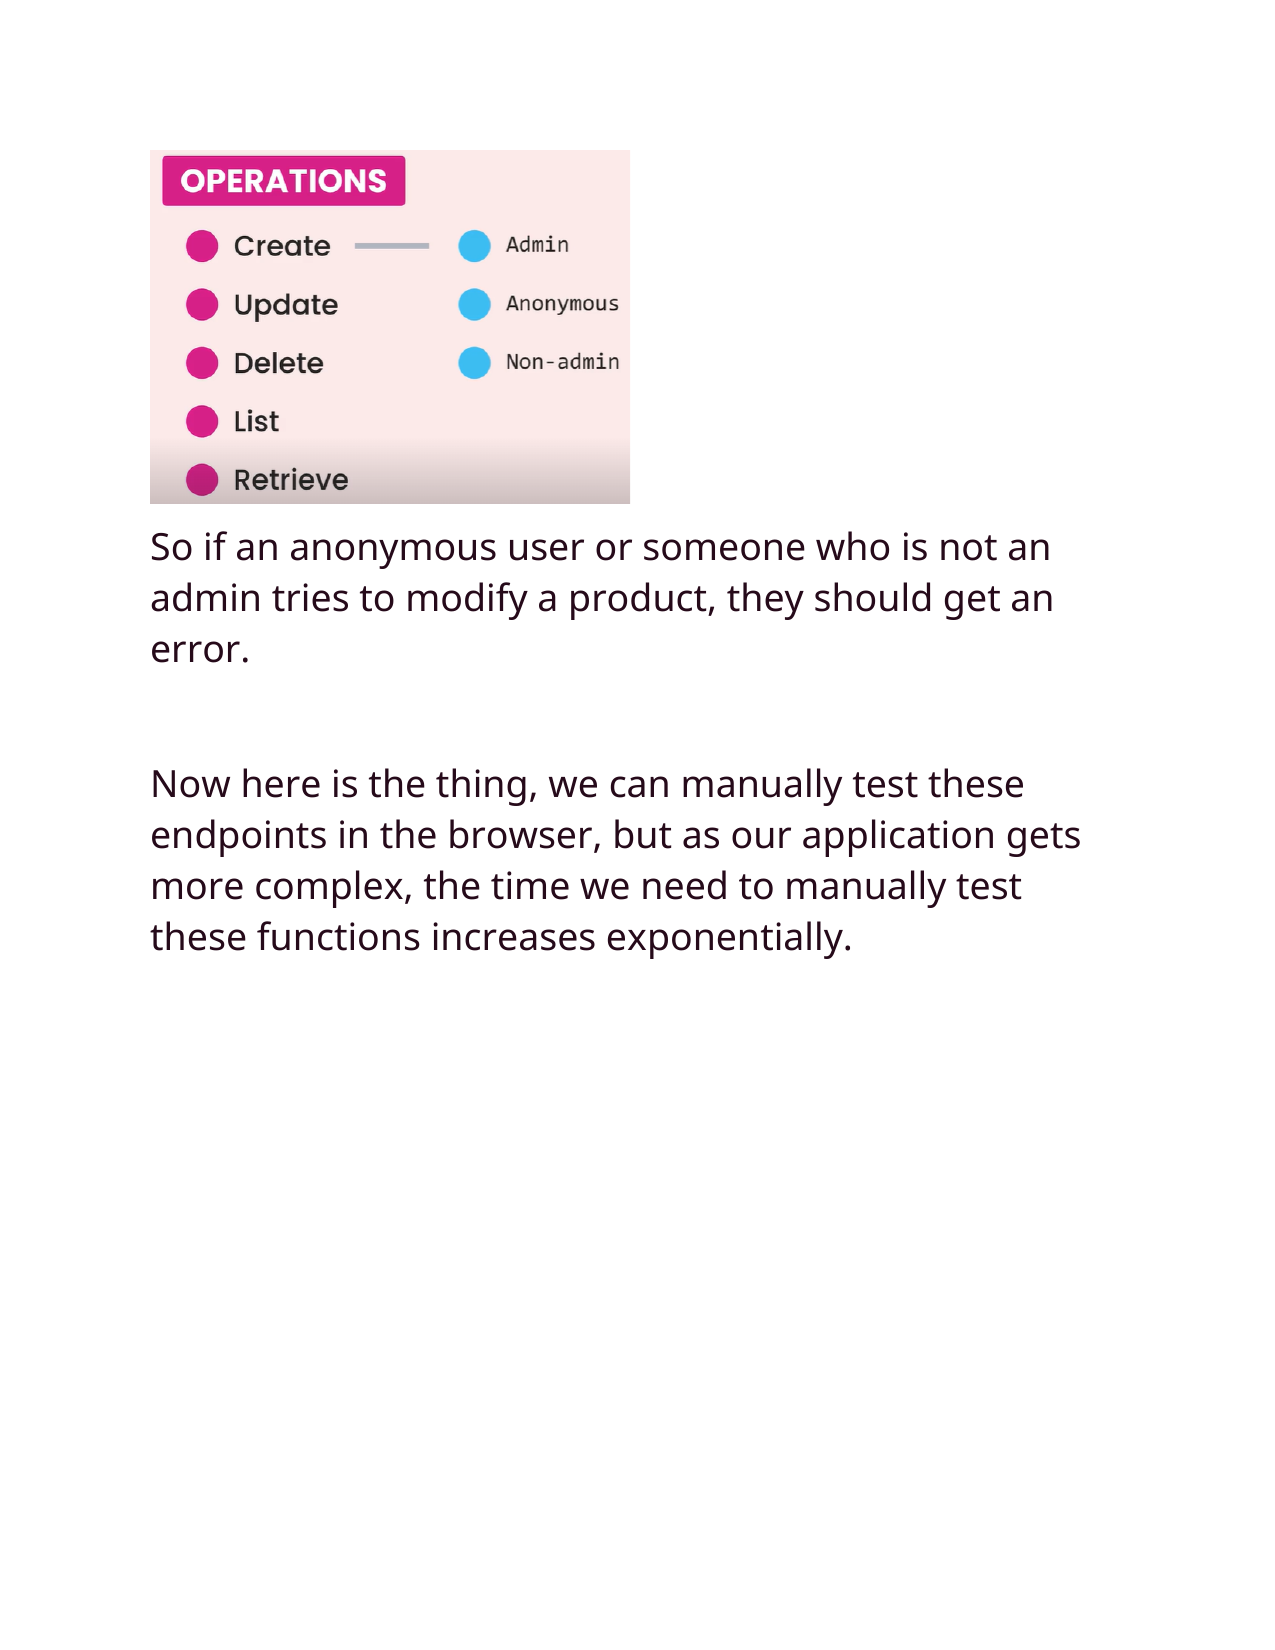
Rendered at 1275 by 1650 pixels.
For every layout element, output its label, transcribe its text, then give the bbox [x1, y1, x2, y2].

picture [150, 150, 630, 504]
text So if an anonymous user or someone who is not an admin tries to modify a product, they should get an error. [150, 520, 1125, 673]
text Now here is the thing, we can manually test these endpoints in the browser, but as our application gets more complex, the time we need to manually test these functions increases exponentially. [150, 758, 1125, 962]
